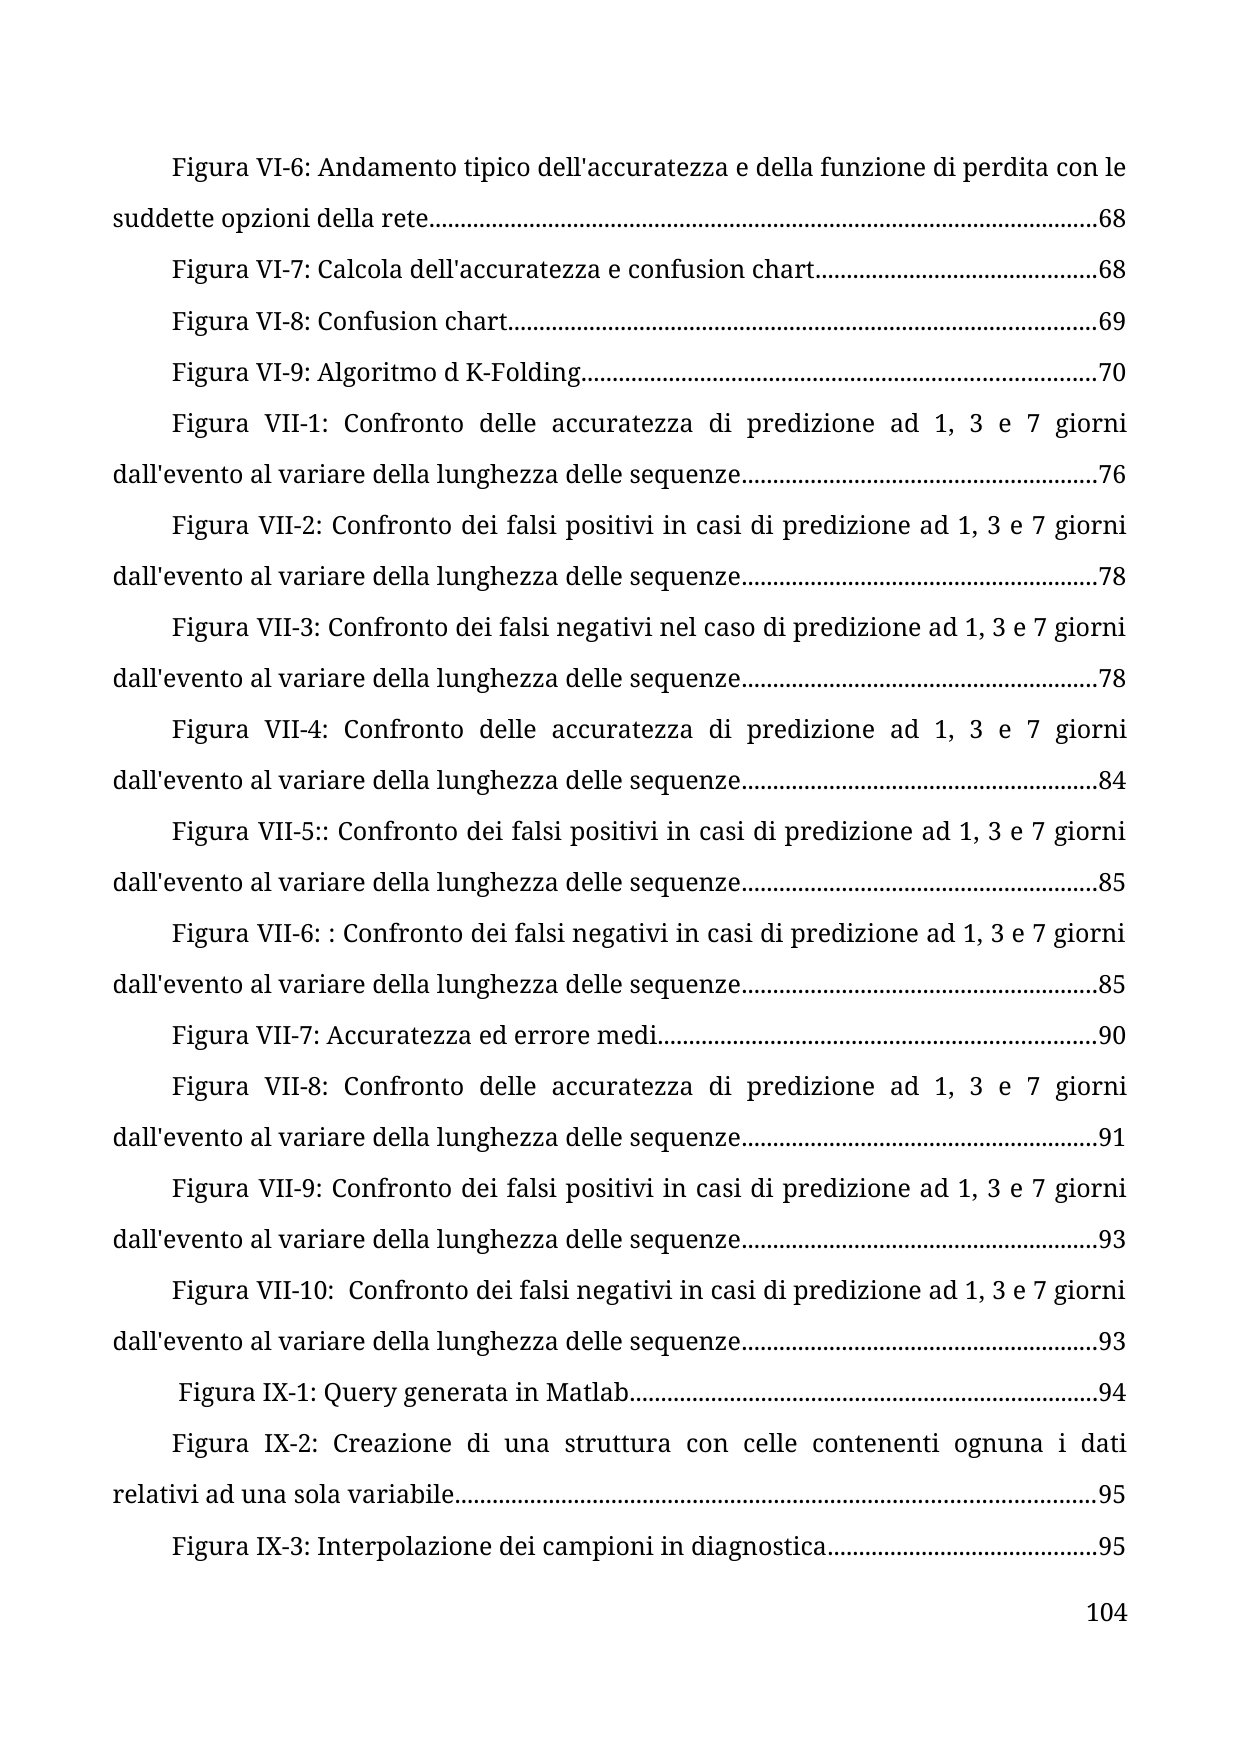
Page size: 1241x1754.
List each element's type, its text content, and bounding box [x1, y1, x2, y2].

text Figura VI-7: Calcola dell'accuratezza e confusion chart 68 [112, 252, 1128, 286]
text Figura IX-2: Creazione di una struttura con celle contenenti ognuna i dati relativi ad una sola variabile 95 [112, 1426, 1128, 1511]
text Figura VI-6: Andamento tipico dell'accuratezza e della funzione di perdita con le suddette opzioni della rete 68 [112, 150, 1128, 235]
text Figura VI-8: Confusion chart 69 [112, 303, 1128, 337]
text Figura VII-6: : Confronto dei falsi negativi in casi di predizione ad 1, 3 e 7 giorni dall'evento al variare della lunghezza delle sequenze 85 [112, 916, 1128, 1001]
text Figura VI-9: Algoritmo d K-Folding 70 [112, 354, 1128, 388]
text Figura IX-3: Interpolazione dei campioni in diagnostica 95 [112, 1528, 1128, 1562]
text Figura VII-1: Confronto delle accuratezza di predizione ad 1, 3 e 7 giorni dall'evento al variare della lunghezza delle sequenze 76 [112, 405, 1128, 490]
text Figura VII-4: Confronto delle accuratezza di predizione ad 1, 3 e 7 giorni dall'evento al variare della lunghezza delle sequenze 84 [112, 711, 1128, 797]
text Figura VII-8: Confronto delle accuratezza di predizione ad 1, 3 e 7 giorni dall'evento al variare della lunghezza delle sequenze 91 [112, 1069, 1128, 1154]
text Figura VII-5:: Confronto dei falsi positivi in casi di predizione ad 1, 3 e 7 giorni dall'evento al variare della lunghezza delle sequenze 85 [112, 813, 1128, 899]
text Figura IX-1: Query generata in Matlab 94 [112, 1375, 1128, 1409]
text Figura VII-2: Confronto dei falsi positivi in casi di predizione ad 1, 3 e 7 giorni dall'evento al variare della lunghezza delle sequenze 78 [112, 507, 1128, 592]
text Figura VII-10: Confronto dei falsi negativi in casi di predizione ad 1, 3 e 7 giorni dall'evento al variare della lunghezza delle sequenze 93 [112, 1273, 1128, 1358]
text Figura VII-9: Confronto dei falsi positivi in casi di predizione ad 1, 3 e 7 giorni dall'evento al variare della lunghezza delle sequenze 93 [112, 1171, 1128, 1256]
text Figura VII-3: Confronto dei falsi negativi nel caso di predizione ad 1, 3 e 7 giorni dall'evento al variare della lunghezza delle sequenze 78 [112, 609, 1128, 694]
text Figura VII-7: Accuratezza ed errore medi 90 [112, 1018, 1128, 1052]
